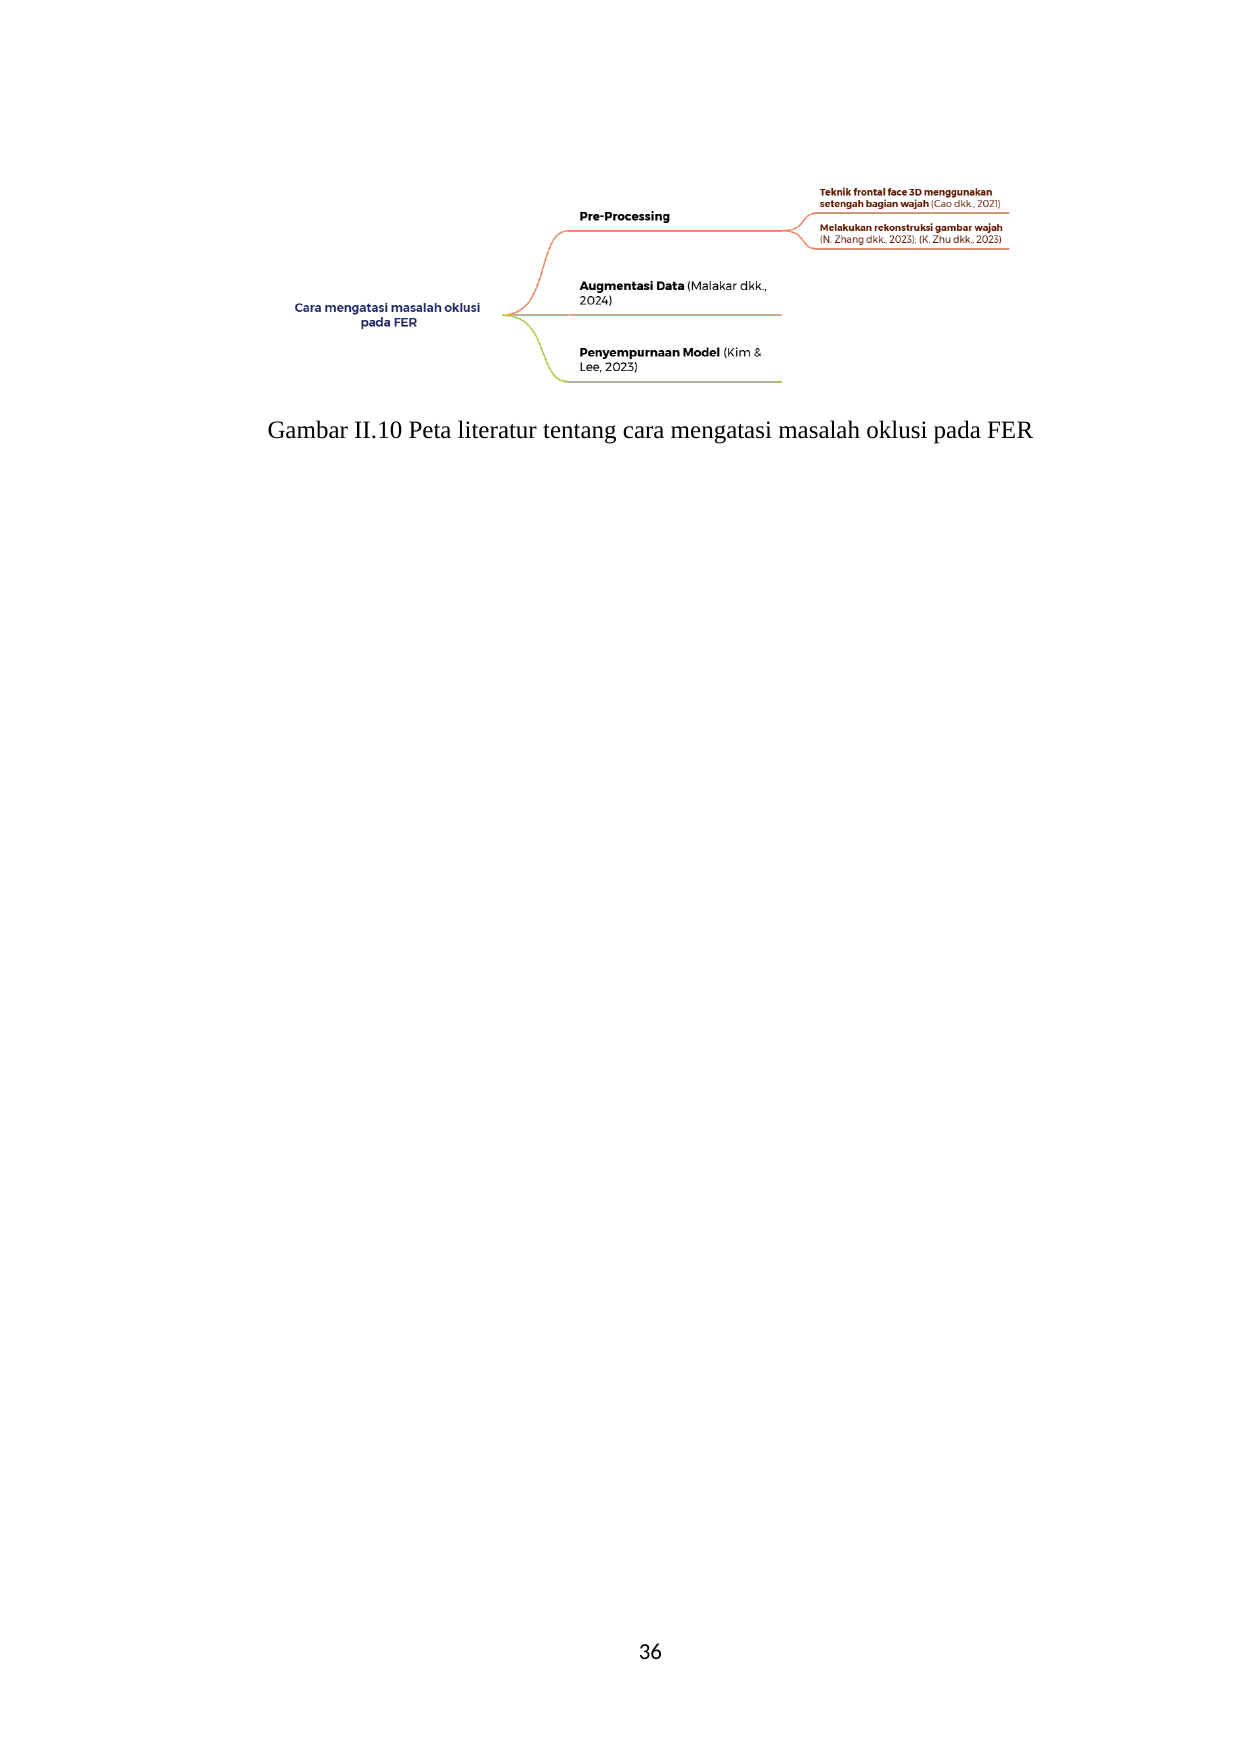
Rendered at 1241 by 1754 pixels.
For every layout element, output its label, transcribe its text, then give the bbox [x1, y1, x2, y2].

text Gambar II.10 Peta literatur tentang cara mengatasi masalah oklusi pada FER [237, 415, 1063, 444]
picture [288, 177, 1012, 388]
